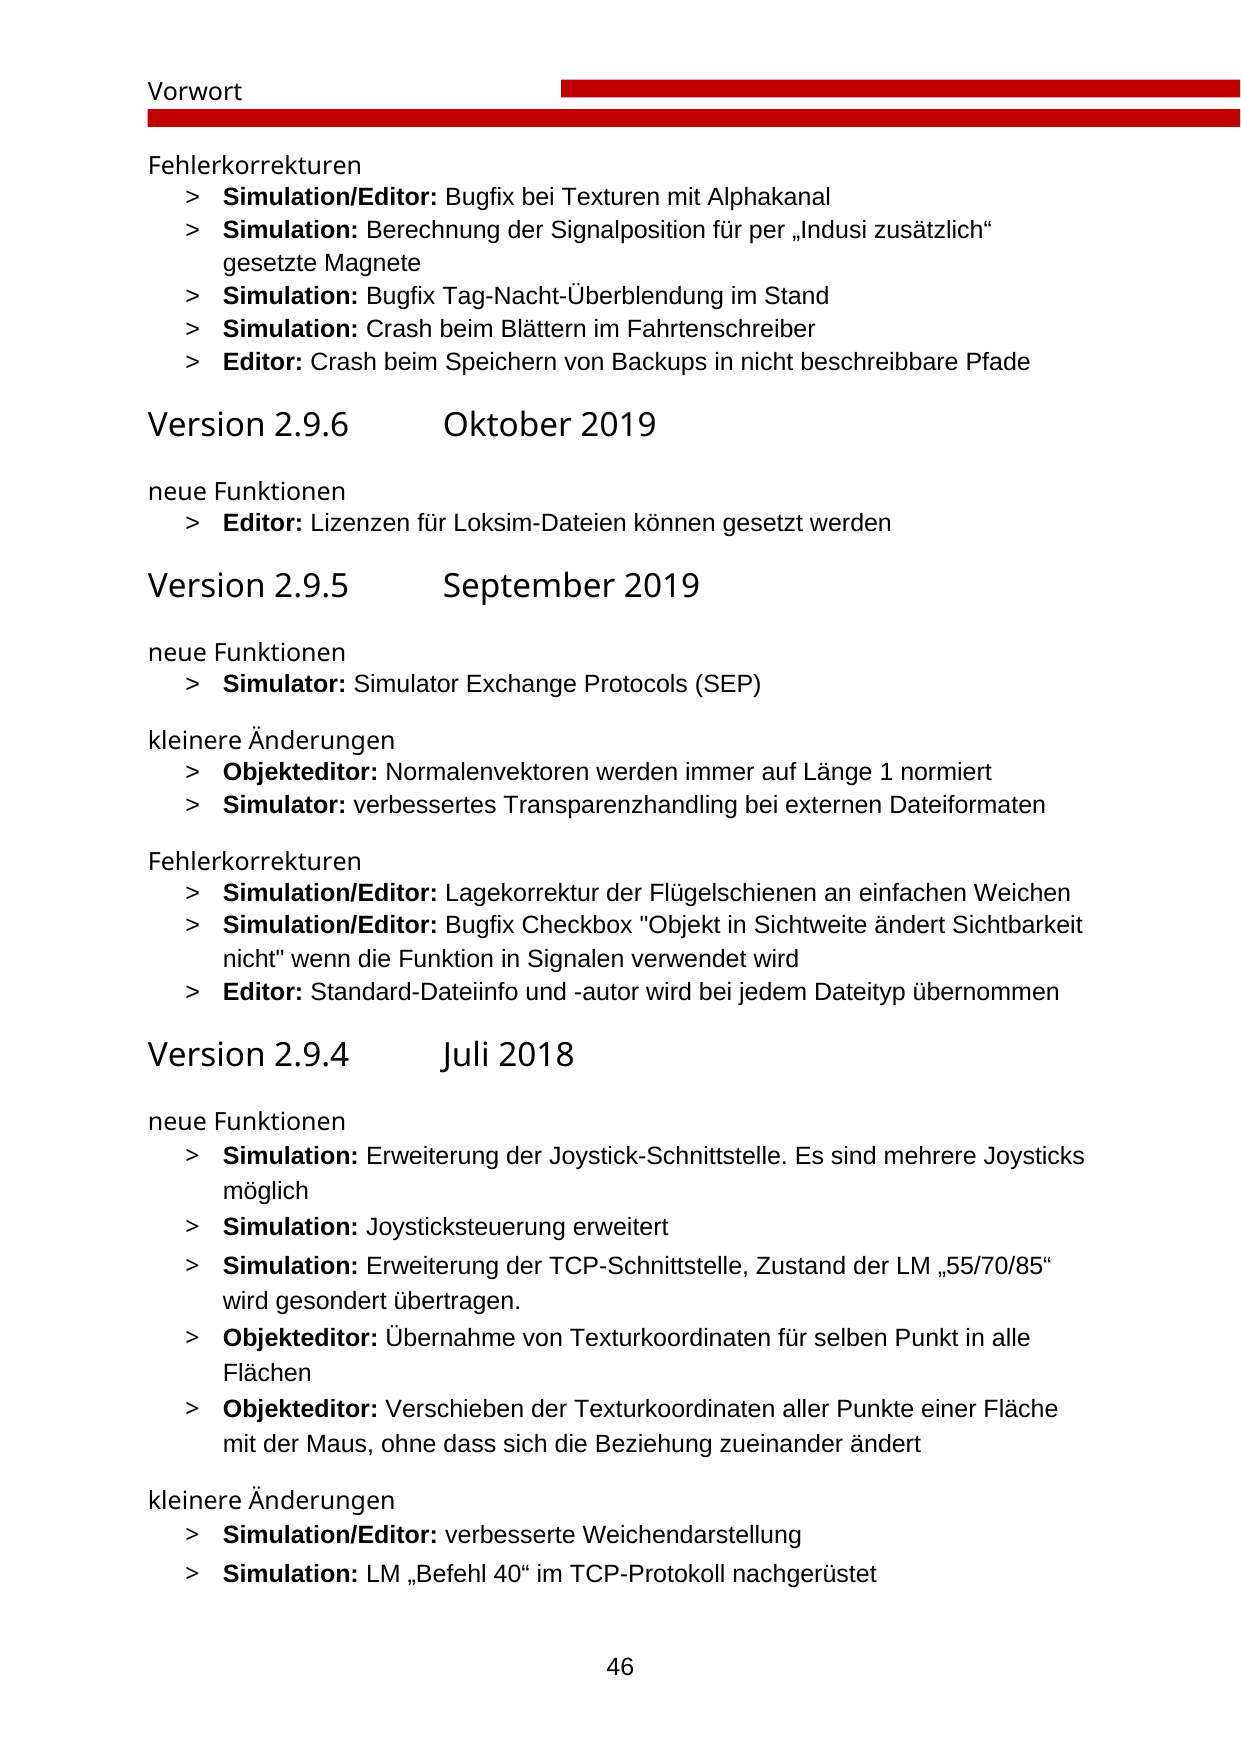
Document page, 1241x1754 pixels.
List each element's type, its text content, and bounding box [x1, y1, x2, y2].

title Fehlerkorrekturen [148, 843, 1093, 877]
title neue Funktionen [148, 474, 1093, 508]
list Objekteditor: Normalenvektoren werden immer auf Länge 1 normiert [185, 757, 1093, 785]
list Editor: Crash beim Speichern von Backups in nicht beschreibbare Pfade [185, 347, 1093, 376]
list Simulation: Berechnung der Signalposition für per „Indusi zusätzlich“ gesetzte Magnete [185, 215, 1093, 276]
list Simulation: Bugfix Tag-Nacht-Überblendung im Stand [185, 281, 1093, 309]
list Simulation/Editor: Bugfix bei Texturen mit Alphakanal [185, 182, 1093, 210]
list Editor: Standard-Dateiinfo und -autor wird bei jedem Dateityp übernommen [185, 977, 1093, 1005]
list Objekteditor: Übernahme von Texturkoordinaten für selben Punkt in alle Flächen [185, 1319, 1093, 1386]
list Simulator: Simulator Exchange Protocols (SEP) [185, 669, 1093, 697]
list Objekteditor: Verschieben der Texturkoordinaten aller Punkte einer Fläche mit der Maus, ohne dass sich die Beziehung zueinander ändert [185, 1391, 1093, 1458]
text Version 2.9.4 Juli 2018 [148, 1030, 1093, 1076]
text Version 2.9.5 September 2019 [148, 562, 1093, 607]
title neue Funktionen [148, 634, 1093, 669]
text Version 2.9.6 Oktober 2019 [148, 401, 1093, 446]
list Simulation/Editor: verbesserte Weichendarstellung [185, 1517, 1093, 1551]
list Simulation: Joysticksteuerung erweitert [185, 1209, 1093, 1243]
list Simulation/Editor: Bugfix Checkbox "Objekt in Sichtweite ändert Sichtbarkeit nicht" wenn die Funktion in Signalen verwendet wird [185, 911, 1093, 972]
list Simulation/Editor: Lagekorrektur der Flügelschienen an einfachen Weichen [185, 877, 1093, 906]
title Fehlerkorrekturen [148, 148, 1093, 182]
list Simulation: Crash beim Blättern im Fahrtenschreiber [185, 314, 1093, 342]
title neue Funktionen [148, 1103, 1093, 1137]
list Simulation: LM „Befehl 40“ im TCP-Protokoll nachgerüstet [185, 1556, 1093, 1590]
title kleinere Änderungen [148, 1483, 1093, 1517]
title kleinere Änderungen [148, 722, 1093, 757]
list Editor: Lizenzen für Loksim-Dateien können gesetzt werden [185, 508, 1093, 536]
list Simulation: Erweiterung der TCP-Schnittstelle, Zustand der LM „55/70/85“ wird gesondert übertragen. [185, 1248, 1093, 1315]
list Simulation: Erweiterung der Joystick-Schnittstelle. Es sind mehrere Joysticks möglich [185, 1137, 1093, 1204]
list Simulator: verbessertes Transparenzhandling bei externen Dateiformaten [185, 789, 1093, 818]
